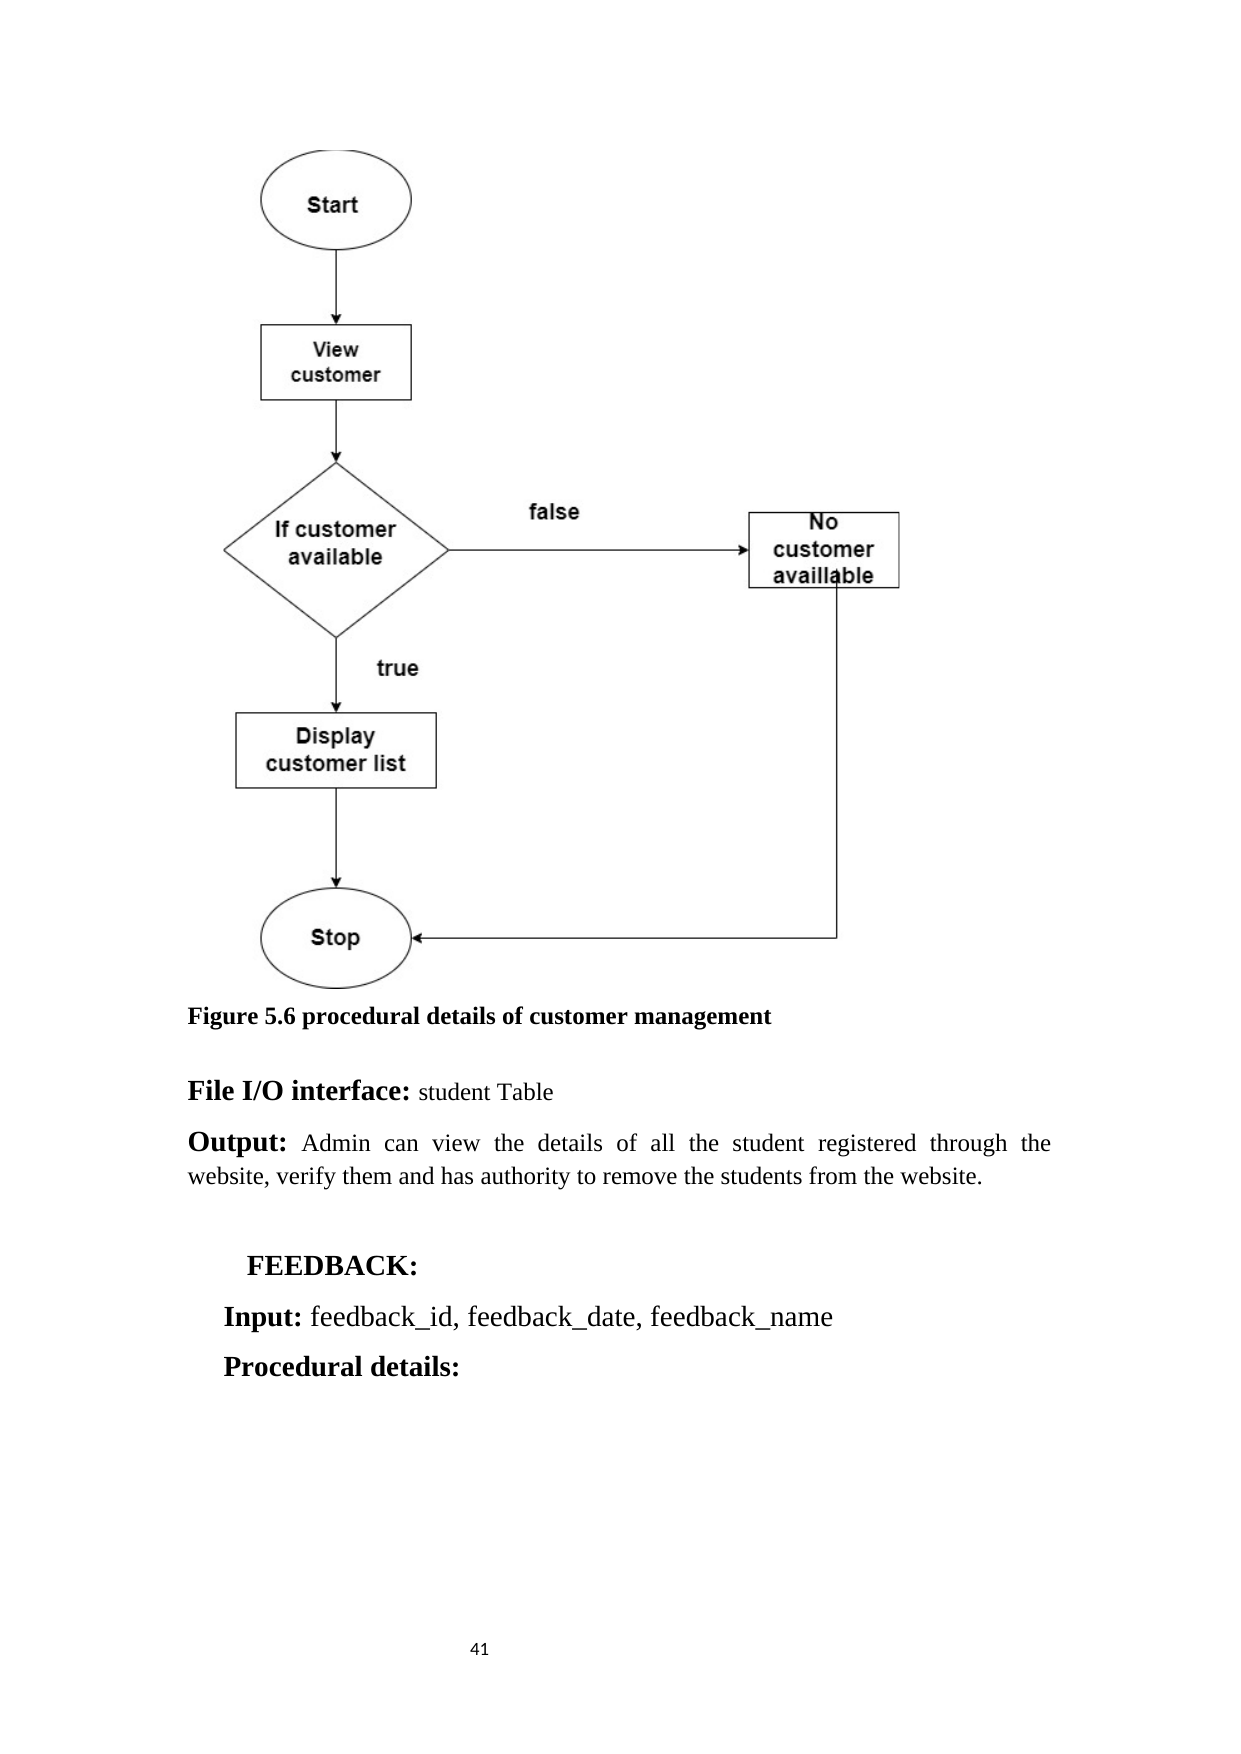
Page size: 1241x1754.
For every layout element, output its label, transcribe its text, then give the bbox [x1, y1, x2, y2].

list File I/O interface: student Table [187, 1073, 1008, 1107]
list Procedural details: [223, 1349, 1008, 1382]
list Output: Admin can view the details of all the student registered through the website, verify them and has authority to remove the students from the website. [187, 1124, 1053, 1190]
list Input: feedback_id, feedback_date, feedback_name [223, 1299, 1008, 1332]
list Figure 5.6 procedural details of customer management [187, 1001, 1053, 1030]
text FEEDBACK: [247, 1248, 1008, 1282]
picture [223, 150, 900, 989]
